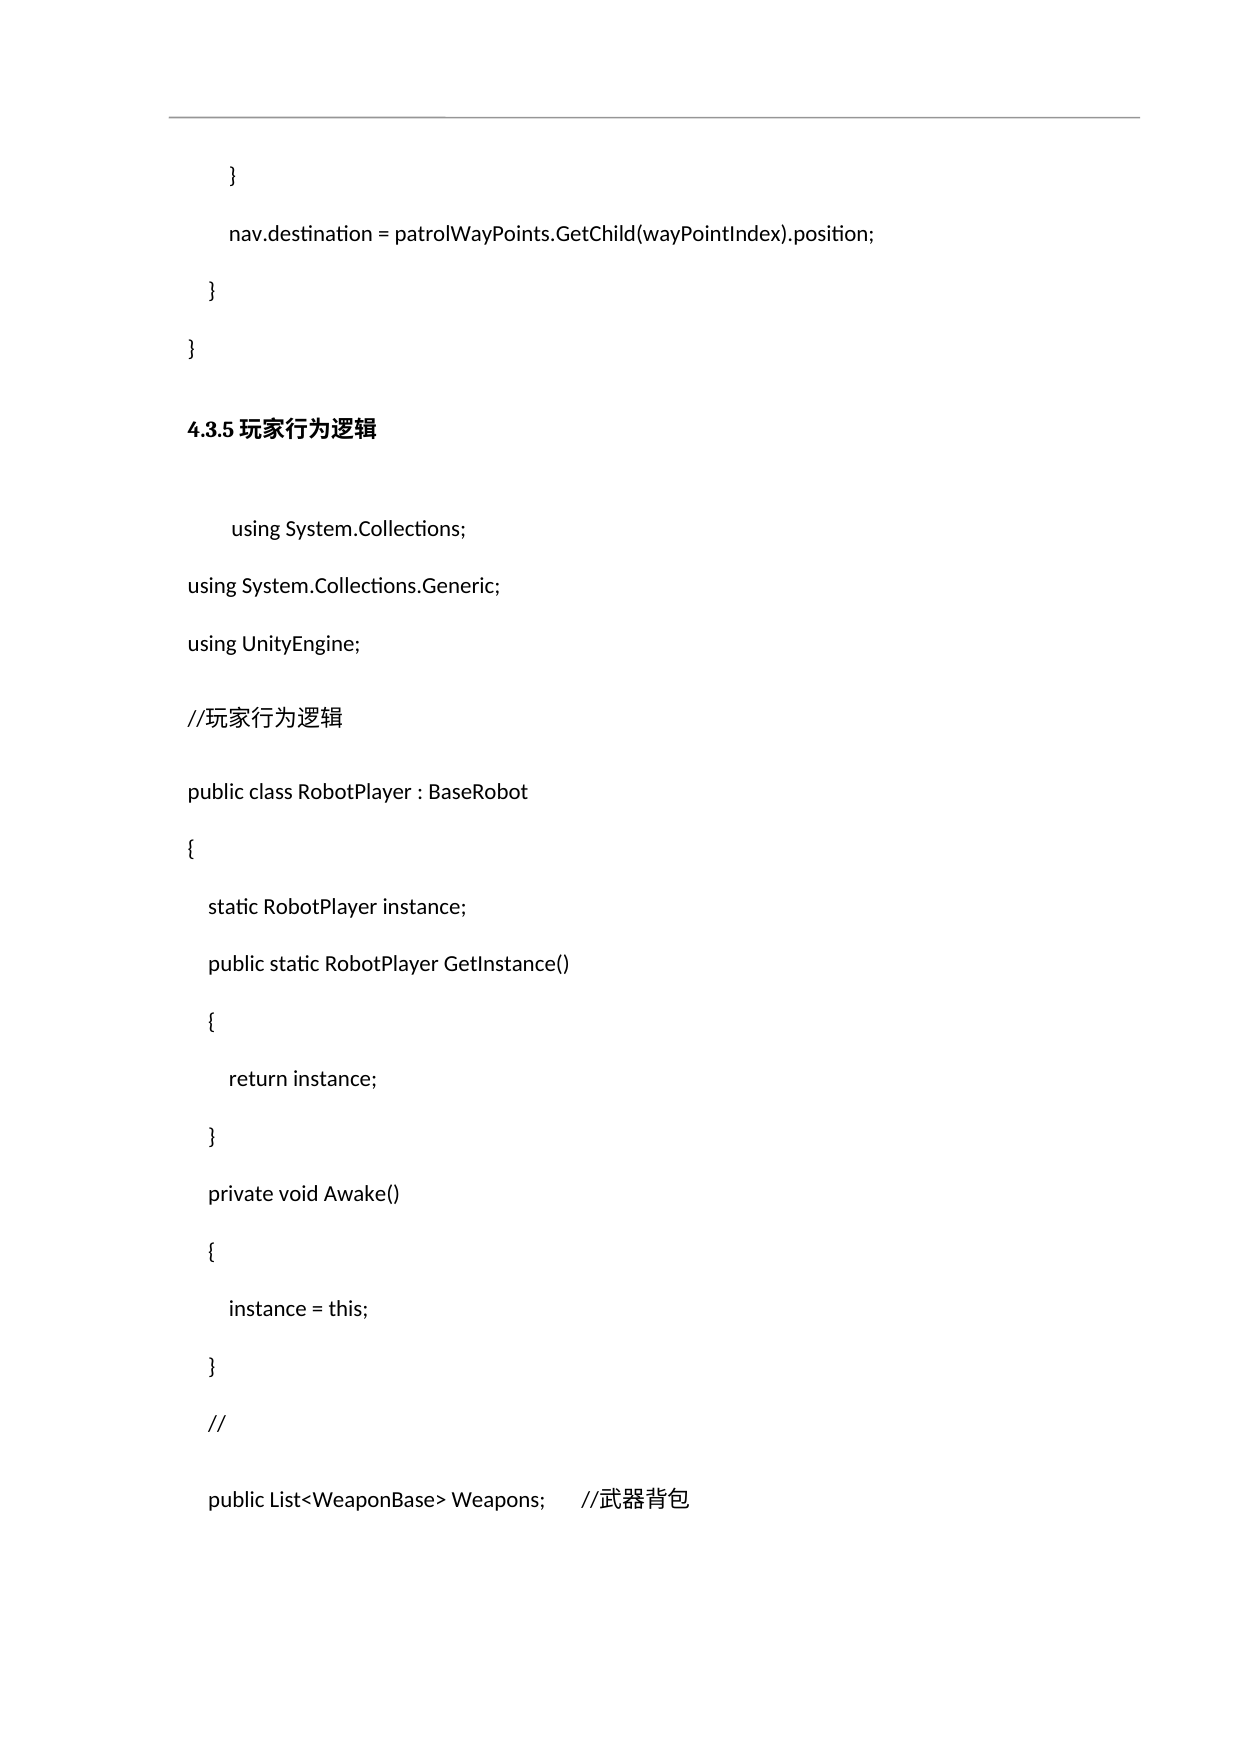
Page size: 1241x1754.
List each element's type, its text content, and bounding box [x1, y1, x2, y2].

text using System.Collections; [187, 511, 1053, 544]
text { [187, 832, 1053, 865]
text private void Awake() [187, 1177, 1053, 1210]
text } [187, 274, 1053, 306]
text using System.Collections.Generic; [187, 569, 1053, 601]
text } [187, 1350, 1053, 1382]
text { [187, 1235, 1053, 1267]
text } [187, 331, 1053, 364]
subtitle 4.3.5 玩家行为逻辑 [187, 395, 1053, 460]
text public List<WeaponBase> Weapons; //武器背包 [187, 1465, 1053, 1530]
text } [187, 159, 1053, 191]
text //玩家行为逻辑 [187, 684, 1053, 749]
text using UnityEngine; [187, 626, 1053, 659]
text return instance; [187, 1062, 1053, 1095]
text // [187, 1407, 1053, 1440]
text instance = this; [187, 1292, 1053, 1325]
text nav.destination = patrolWayPoints.GetChild(wayPointIndex).position; [187, 216, 1053, 249]
text static RobotPlayer instance; [187, 890, 1053, 922]
text } [187, 1120, 1053, 1152]
text public class RobotPlayer : BaseRobot [187, 775, 1053, 807]
text public static RobotPlayer GetInstance() [187, 947, 1053, 980]
text { [187, 1005, 1053, 1037]
